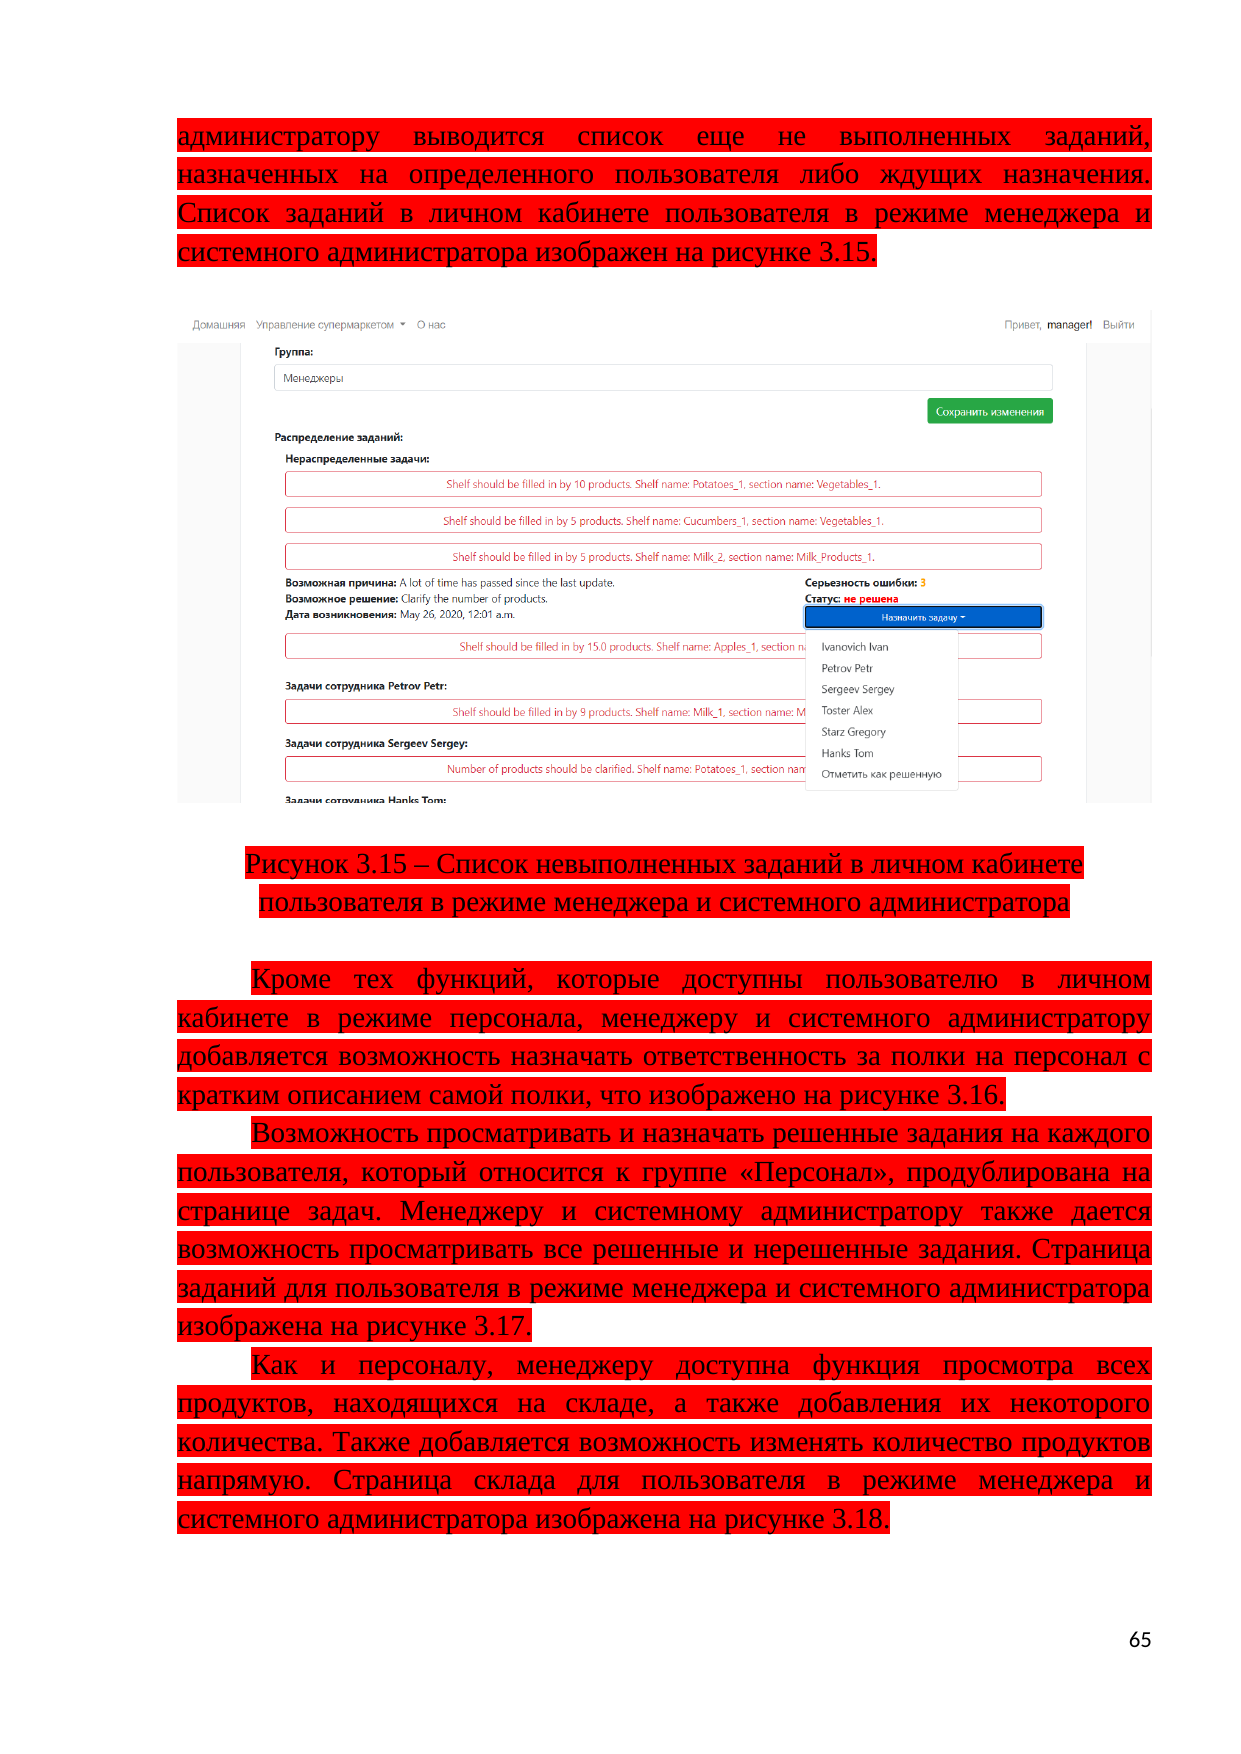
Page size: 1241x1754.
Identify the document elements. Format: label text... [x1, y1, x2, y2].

text Возможность просматривать и назначать решенные задания на каждого пользователя, который относится к группе «Персонал», продублирована на странице задач. Менеджеру и системному администратору также дается возможность просматривать все решенные и нерешенные задания. Страница заданий для пользователя в режиме менеджера и системного администратора изображена на рисунке 3.17. [177, 1303, 1152, 1342]
picture [177, 310, 1152, 803]
text Рисунок 3.15 – Список невыполненных заданий в личном кабинете пользователя в режиме менеджера и системного администратора [177, 846, 1152, 918]
text Кроме тех функций, которые доступны пользователю в личном кабинете в режиме персонала, менеджеру и системного администратору добавляется возможность назначать ответственность за полки на персонал с кратким описанием самой полки, что изображено на рисунке 3.16. [177, 961, 1152, 1000]
text Кроме тех функций, которые доступны пользователю в личном кабинете в режиме персонала, менеджеру и системного администратору добавляется возможность назначать ответственность за полки на персонал с кратким описанием самой полки, что изображено на рисунке 3.16. [177, 1072, 1152, 1111]
text Как и персоналу, менеджеру доступна функция просмотра всех продуктов, находящихся на складе, а также добавления их некоторого количества. Также добавляется возможность изменять количество продуктов напрямую. Страница склада для пользователя в режиме менеджера и системного администратора изображена на рисунке 3.18. [177, 1496, 1152, 1534]
text Возможность просматривать и назначать решенные задания на каждого пользователя, который относится к группе «Персонал», продублирована на странице задач. Менеджеру и системному администратору также дается возможность просматривать все решенные и нерешенные задания. Страница заданий для пользователя в режиме менеджера и системного администратора изображена на рисунке 3.17. [177, 1116, 1152, 1154]
text Как и персоналу, менеджеру доступна функция просмотра всех продуктов, находящихся на складе, а также добавления их некоторого количества. Также добавляется возможность изменять количество продуктов напрямую. Страница склада для пользователя в режиме менеджера и системного администратора изображена на рисунке 3.18. [177, 1347, 1152, 1385]
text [177, 229, 1152, 267]
